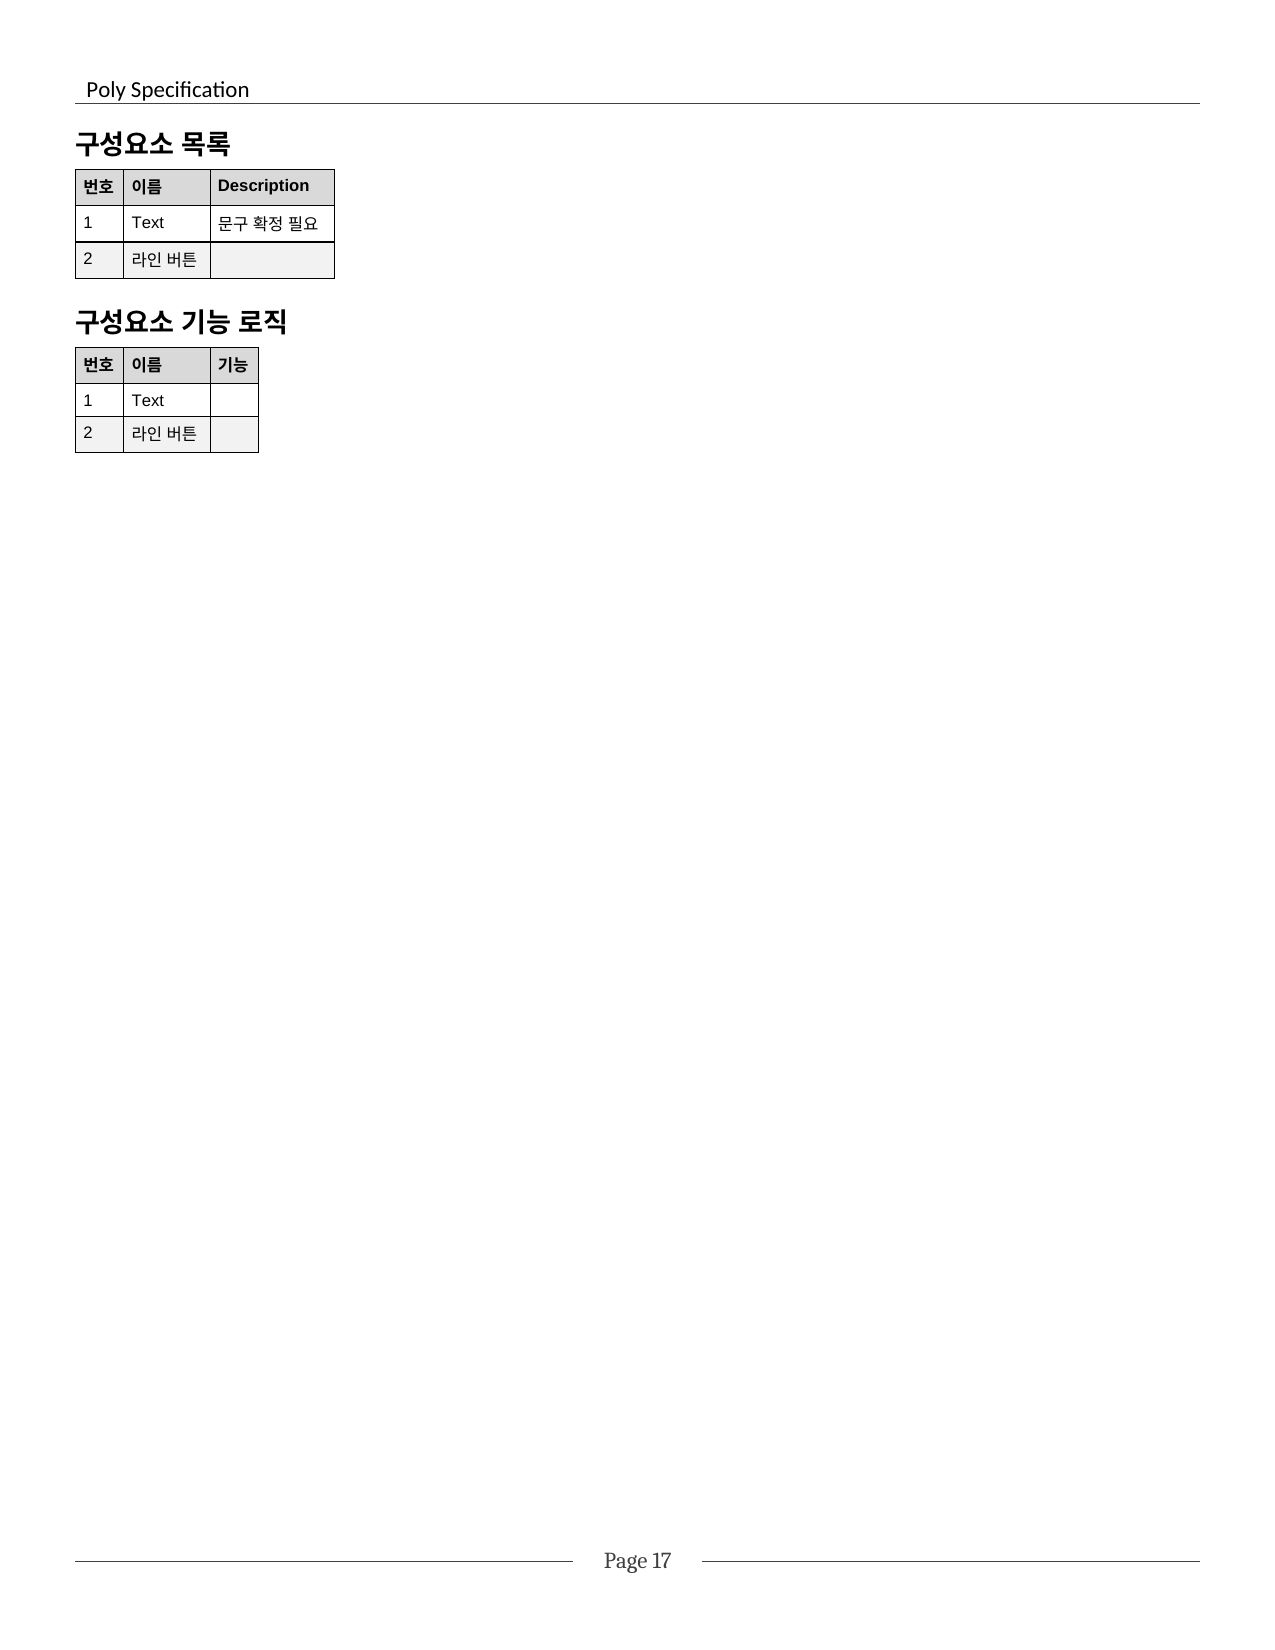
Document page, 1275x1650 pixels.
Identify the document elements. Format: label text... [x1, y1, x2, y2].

table_cell [211, 417, 258, 452]
table_header 번호 [76, 348, 123, 383]
table_cell 라인 버튼 [124, 243, 210, 278]
table_cell Text [124, 384, 210, 416]
table_cell [211, 384, 258, 416]
table_header 번호 [76, 170, 123, 205]
table_cell 1 [76, 206, 123, 241]
table_header Description [211, 170, 334, 205]
table_header 이름 [124, 170, 210, 205]
table_cell 라인 버튼 [124, 417, 210, 452]
table_header 기능 [211, 348, 258, 383]
table_cell 문구 확정 필요 [211, 206, 334, 241]
table_cell [211, 243, 334, 278]
table_header 이름 [124, 348, 210, 383]
table_cell 2 [76, 417, 123, 452]
subtitle 구성요소 기능 로직 [75, 304, 1200, 341]
table_cell 2 [76, 243, 123, 278]
table_cell 1 [76, 384, 123, 416]
subtitle 구성요소 목록 [75, 126, 1200, 163]
table_cell Text [124, 206, 210, 241]
